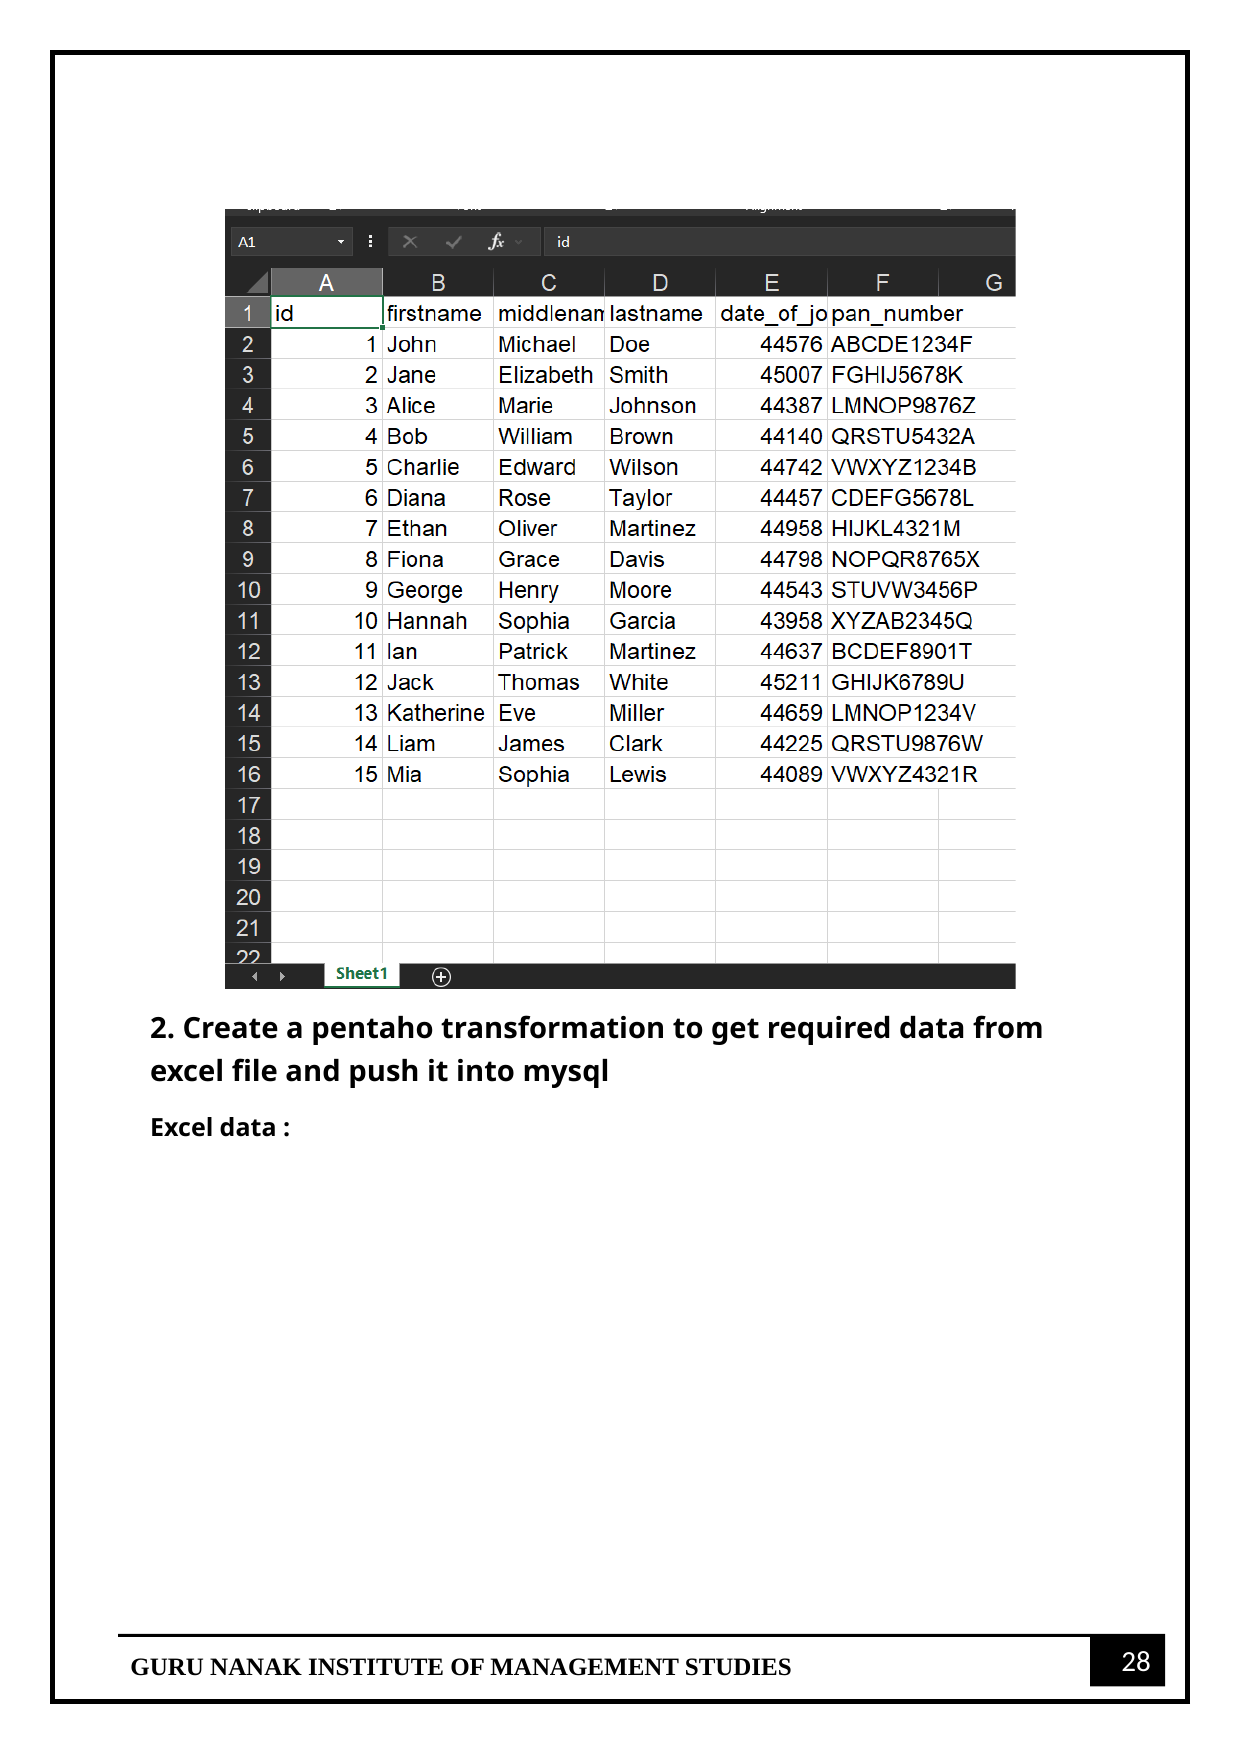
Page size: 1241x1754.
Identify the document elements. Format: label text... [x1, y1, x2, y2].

picture [225, 209, 1016, 989]
text 2. Create a pentaho transformation to get required data from excel file and push it into mysql [150, 1008, 1090, 1090]
text Excel data : [150, 1110, 1090, 1144]
